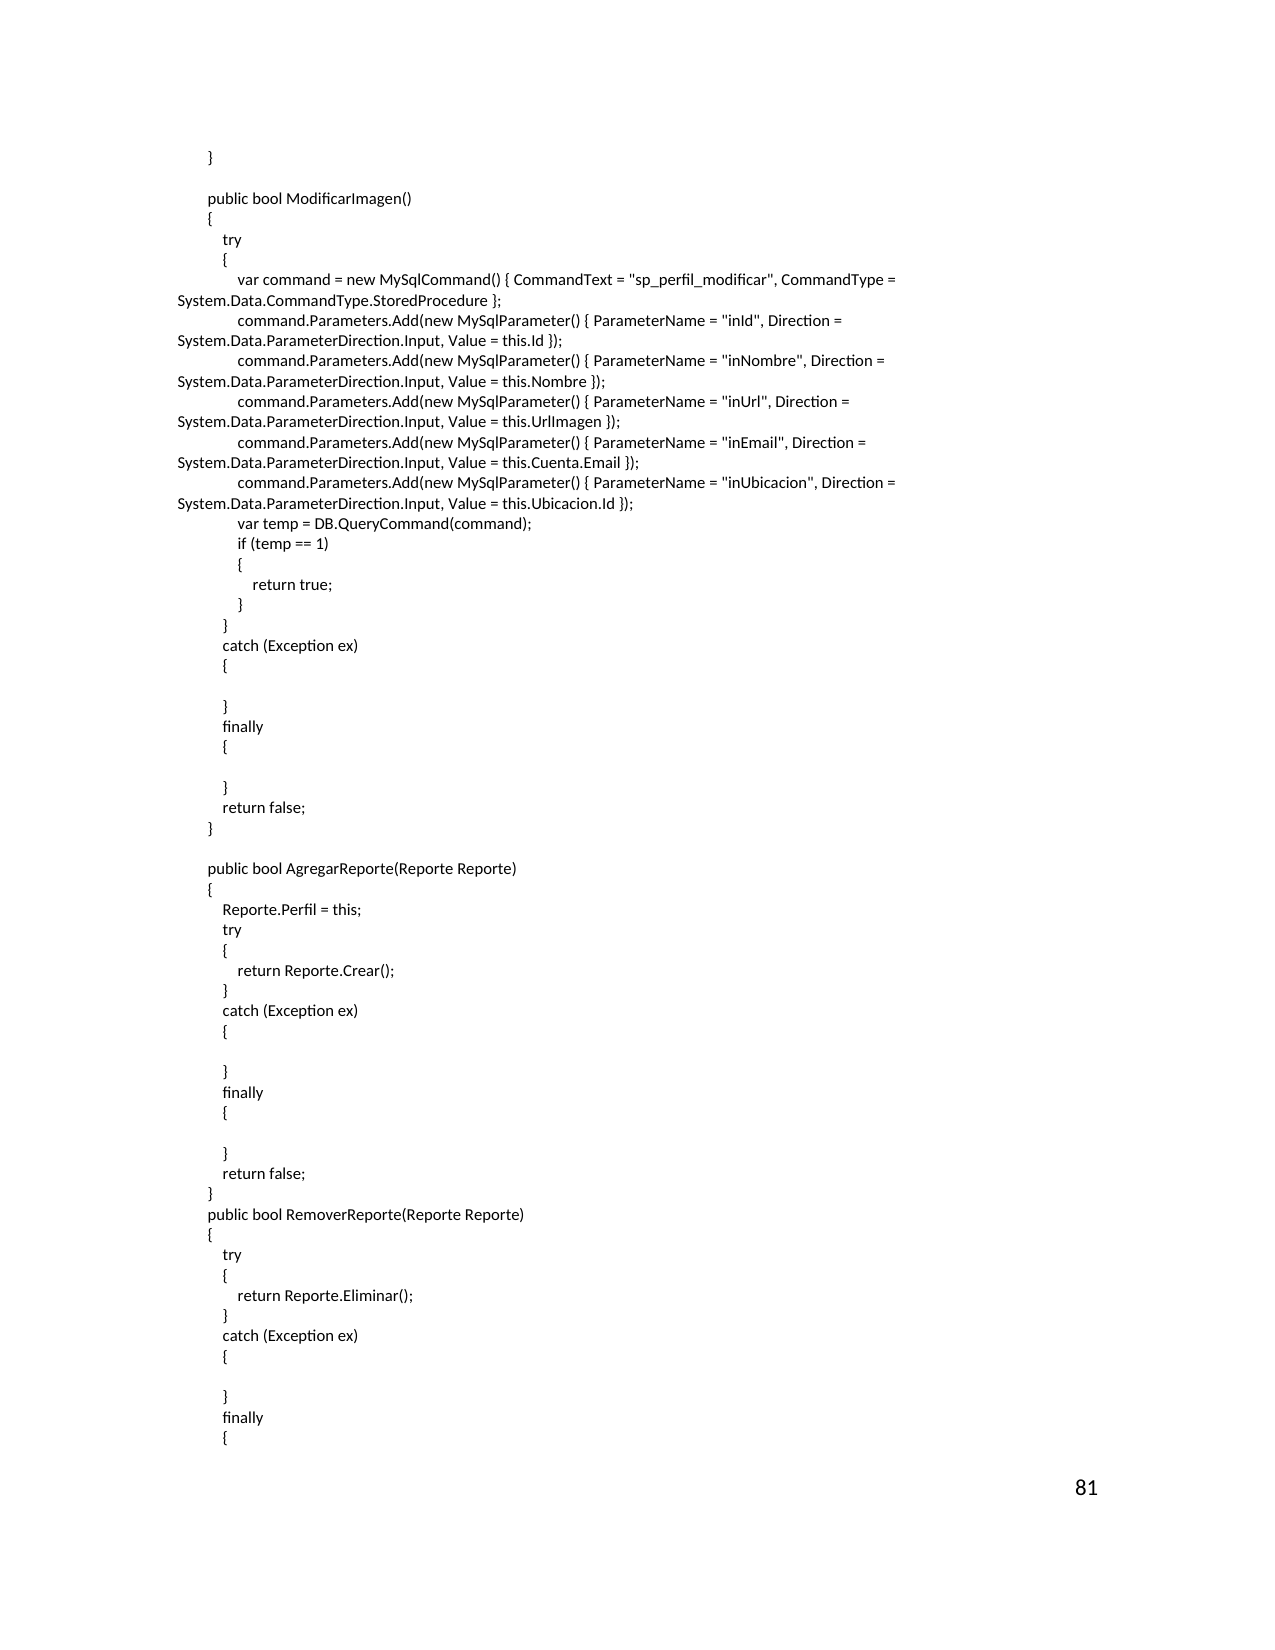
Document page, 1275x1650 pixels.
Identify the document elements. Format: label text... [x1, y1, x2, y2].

text { [177, 940, 1098, 960]
text finally [177, 1082, 1098, 1102]
text try [177, 229, 1098, 249]
text { [177, 1346, 1098, 1366]
text var command = new MySqlCommand() { CommandText = "sp_perfil_modificar", CommandType = System.Data.CommandType.StoredProcedure }; [177, 269, 1098, 310]
text return Reporte.Eliminar(); [177, 1285, 1098, 1305]
text if (temp == 1) [177, 533, 1098, 554]
text { [177, 554, 1098, 574]
text catch (Exception ex) [177, 1326, 1098, 1346]
text { [177, 655, 1098, 676]
text { [177, 737, 1098, 757]
text } [177, 1143, 1098, 1163]
text public bool ModificarImagen() [177, 188, 1098, 208]
text { [177, 1021, 1098, 1041]
text } [177, 615, 1098, 635]
text } [177, 980, 1098, 1001]
text { [177, 1224, 1098, 1244]
text command.Parameters.Add(new MySqlParameter() { ParameterName = "inId", Direction = System.Data.ParameterDirection.Input, Value = this.Id }); [177, 310, 1098, 351]
text catch (Exception ex) [177, 635, 1098, 655]
text return false; [177, 1163, 1098, 1183]
text command.Parameters.Add(new MySqlParameter() { ParameterName = "inNombre", Direction = System.Data.ParameterDirection.Input, Value = this.Nombre }); [177, 351, 1098, 391]
text catch (Exception ex) [177, 1001, 1098, 1021]
text return Reporte.Crear(); [177, 960, 1098, 980]
text } [177, 777, 1098, 798]
text } [177, 594, 1098, 615]
text { [177, 879, 1098, 899]
text var temp = DB.QueryCommand(command); [177, 513, 1098, 533]
text return false; [177, 798, 1098, 818]
text } [177, 1183, 1098, 1204]
text } [177, 818, 1098, 838]
text { [177, 1427, 1098, 1448]
text { [177, 1265, 1098, 1285]
text { [177, 249, 1098, 269]
text Reporte.Perfil = this; [177, 899, 1098, 919]
text { [177, 208, 1098, 229]
text command.Parameters.Add(new MySqlParameter() { ParameterName = "inUrl", Direction = System.Data.ParameterDirection.Input, Value = this.UrlImagen }); [177, 391, 1098, 432]
text try [177, 919, 1098, 940]
text } [177, 1305, 1098, 1326]
text public bool RemoverReporte(Reporte Reporte) [177, 1204, 1098, 1224]
text } [177, 696, 1098, 716]
text try [177, 1244, 1098, 1265]
text command.Parameters.Add(new MySqlParameter() { ParameterName = "inEmail", Direction = System.Data.ParameterDirection.Input, Value = this.Cuenta.Email }); [177, 432, 1098, 473]
text { [177, 1102, 1098, 1123]
text } [177, 148, 1098, 168]
text command.Parameters.Add(new MySqlParameter() { ParameterName = "inUbicacion", Direction = System.Data.ParameterDirection.Input, Value = this.Ubicacion.Id }); [177, 473, 1098, 513]
text finally [177, 716, 1098, 737]
text return true; [177, 574, 1098, 594]
text finally [177, 1407, 1098, 1427]
text } [177, 1062, 1098, 1082]
text } [177, 1387, 1098, 1407]
text public bool AgregarReporte(Reporte Reporte) [177, 858, 1098, 879]
